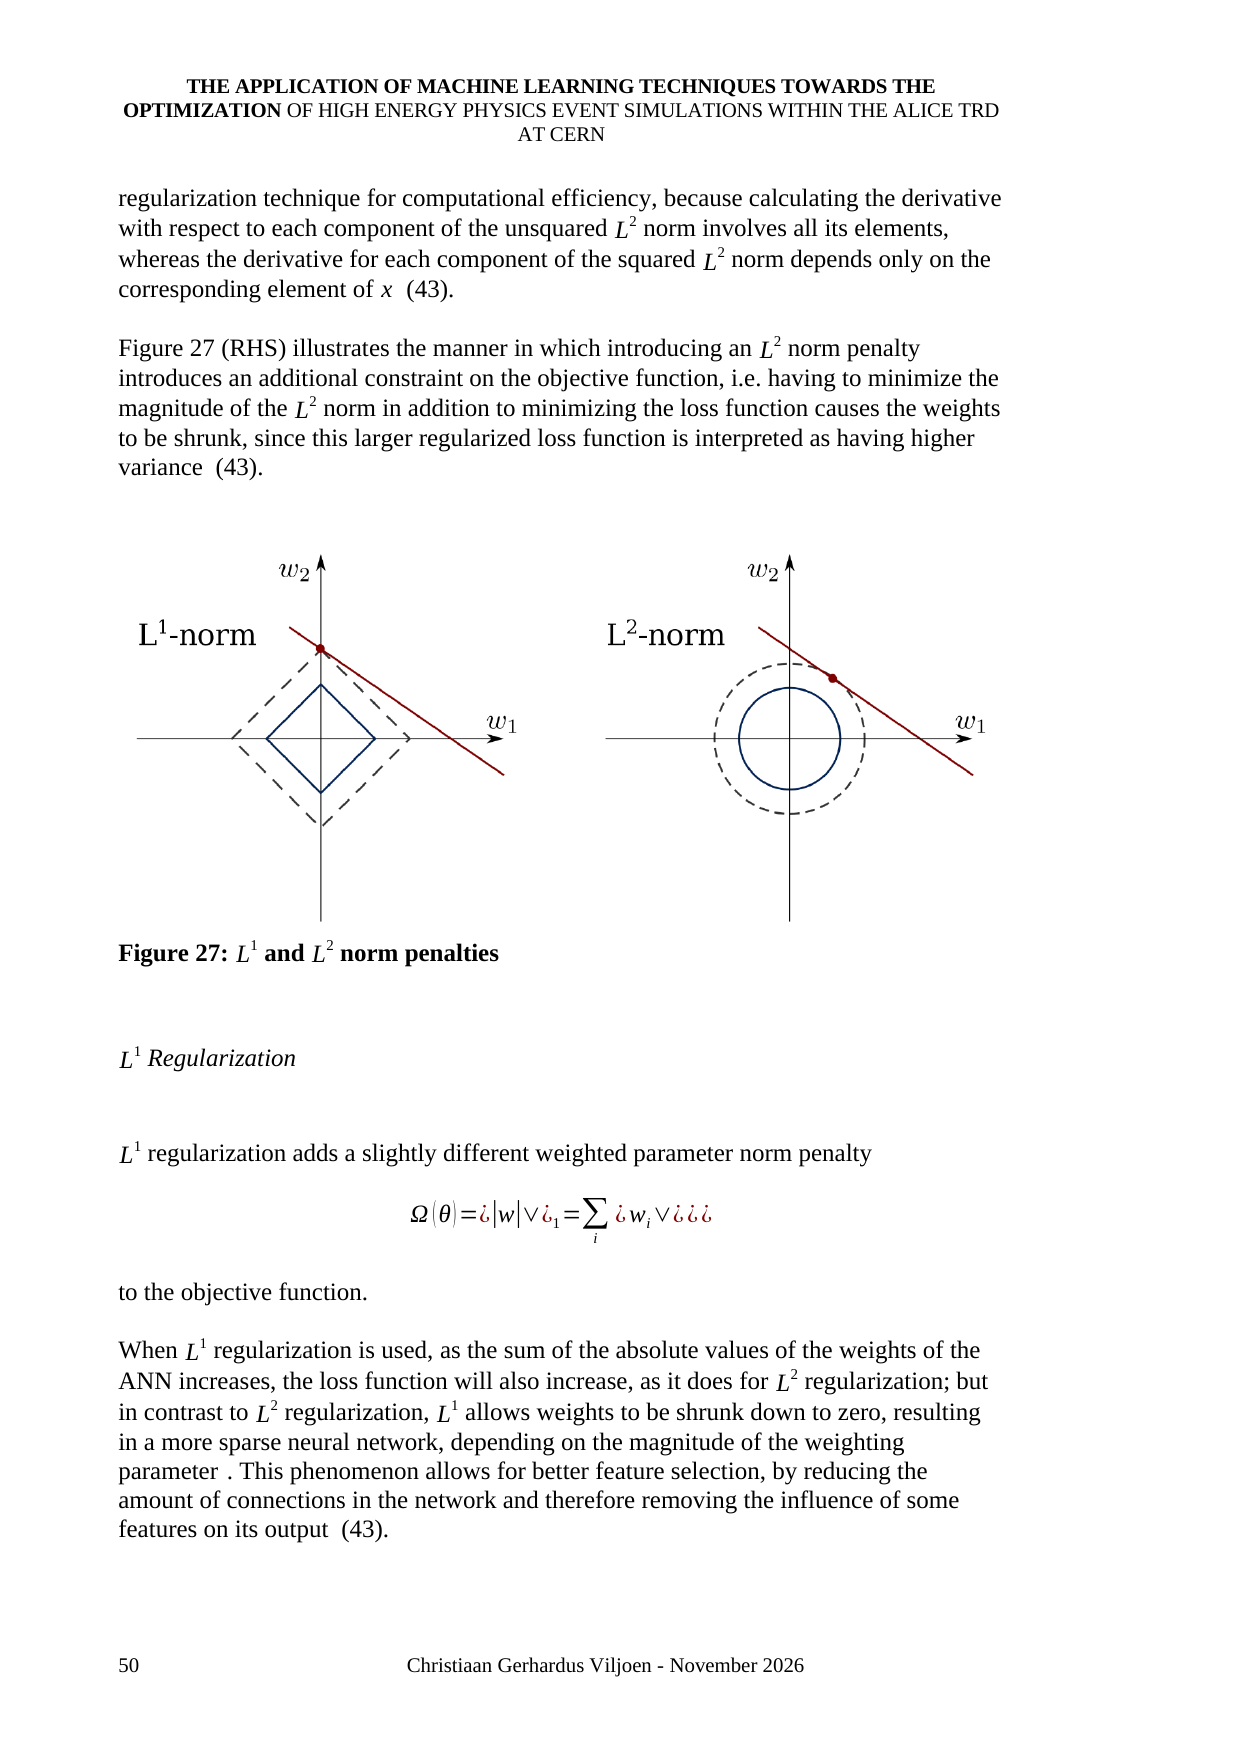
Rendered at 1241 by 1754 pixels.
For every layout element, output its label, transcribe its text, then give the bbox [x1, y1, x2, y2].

text When regularization is used, as the sum of the absolute values of the weights of the ANN increases, the loss function will also increase, as it does for regularization; but in contrast to regularization, allows weights to be shrunk down to zero, resulting in a more sparse neural network, depending on the magnitude of the weighting parameter . This phenomenon allows for better feature selection, by reducing the amount of connections in the network and therefore removing the influence of some features on its output . [118, 1334, 1004, 1542]
picture [118, 538, 1003, 937]
text regularization adds a slightly different weighted parameter norm penalty [118, 1137, 1004, 1168]
subtitle Regularization [118, 1042, 1004, 1073]
text Figure 27 (RHS) illustrates the manner in which introducing an norm penalty introduces an additional constraint on the objective function, i.e. having to minimize the magnitude of the norm in addition to minimizing the loss function causes the weights to be shrunk, since this larger regularized loss function is interpreted as having higher variance . [118, 332, 1004, 481]
text Figure 27: and norm penalties [118, 936, 1004, 968]
text to the objective function. [118, 1277, 1004, 1305]
